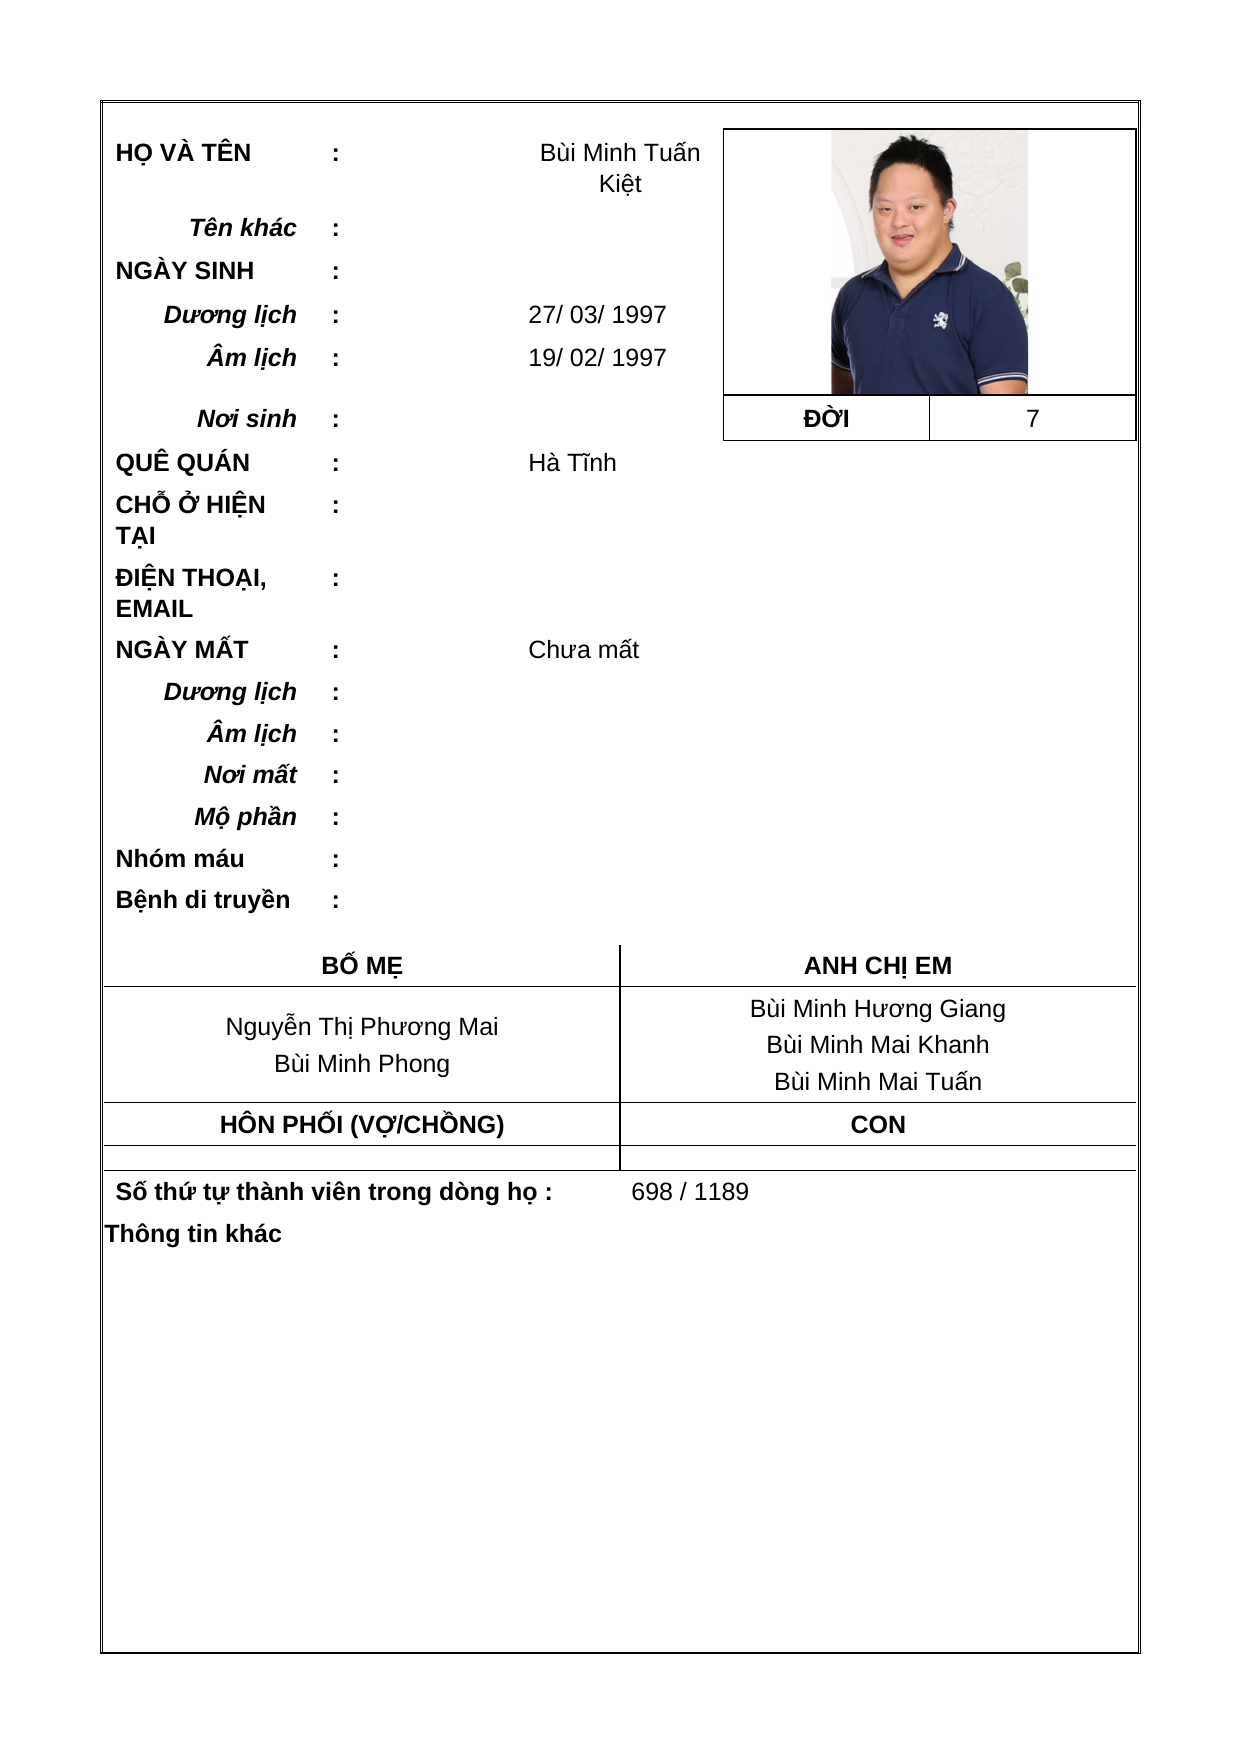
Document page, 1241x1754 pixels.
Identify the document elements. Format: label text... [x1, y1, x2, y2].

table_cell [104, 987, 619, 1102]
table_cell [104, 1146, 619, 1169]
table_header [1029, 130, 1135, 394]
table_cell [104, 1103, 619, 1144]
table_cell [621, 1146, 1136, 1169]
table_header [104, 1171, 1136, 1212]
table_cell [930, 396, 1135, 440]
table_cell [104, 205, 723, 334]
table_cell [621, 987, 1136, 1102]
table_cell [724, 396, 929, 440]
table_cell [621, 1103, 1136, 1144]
picture [831, 130, 1029, 394]
text Thông tin khác [104, 1217, 1136, 1249]
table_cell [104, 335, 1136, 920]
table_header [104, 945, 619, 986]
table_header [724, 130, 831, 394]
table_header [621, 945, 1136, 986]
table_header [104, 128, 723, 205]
